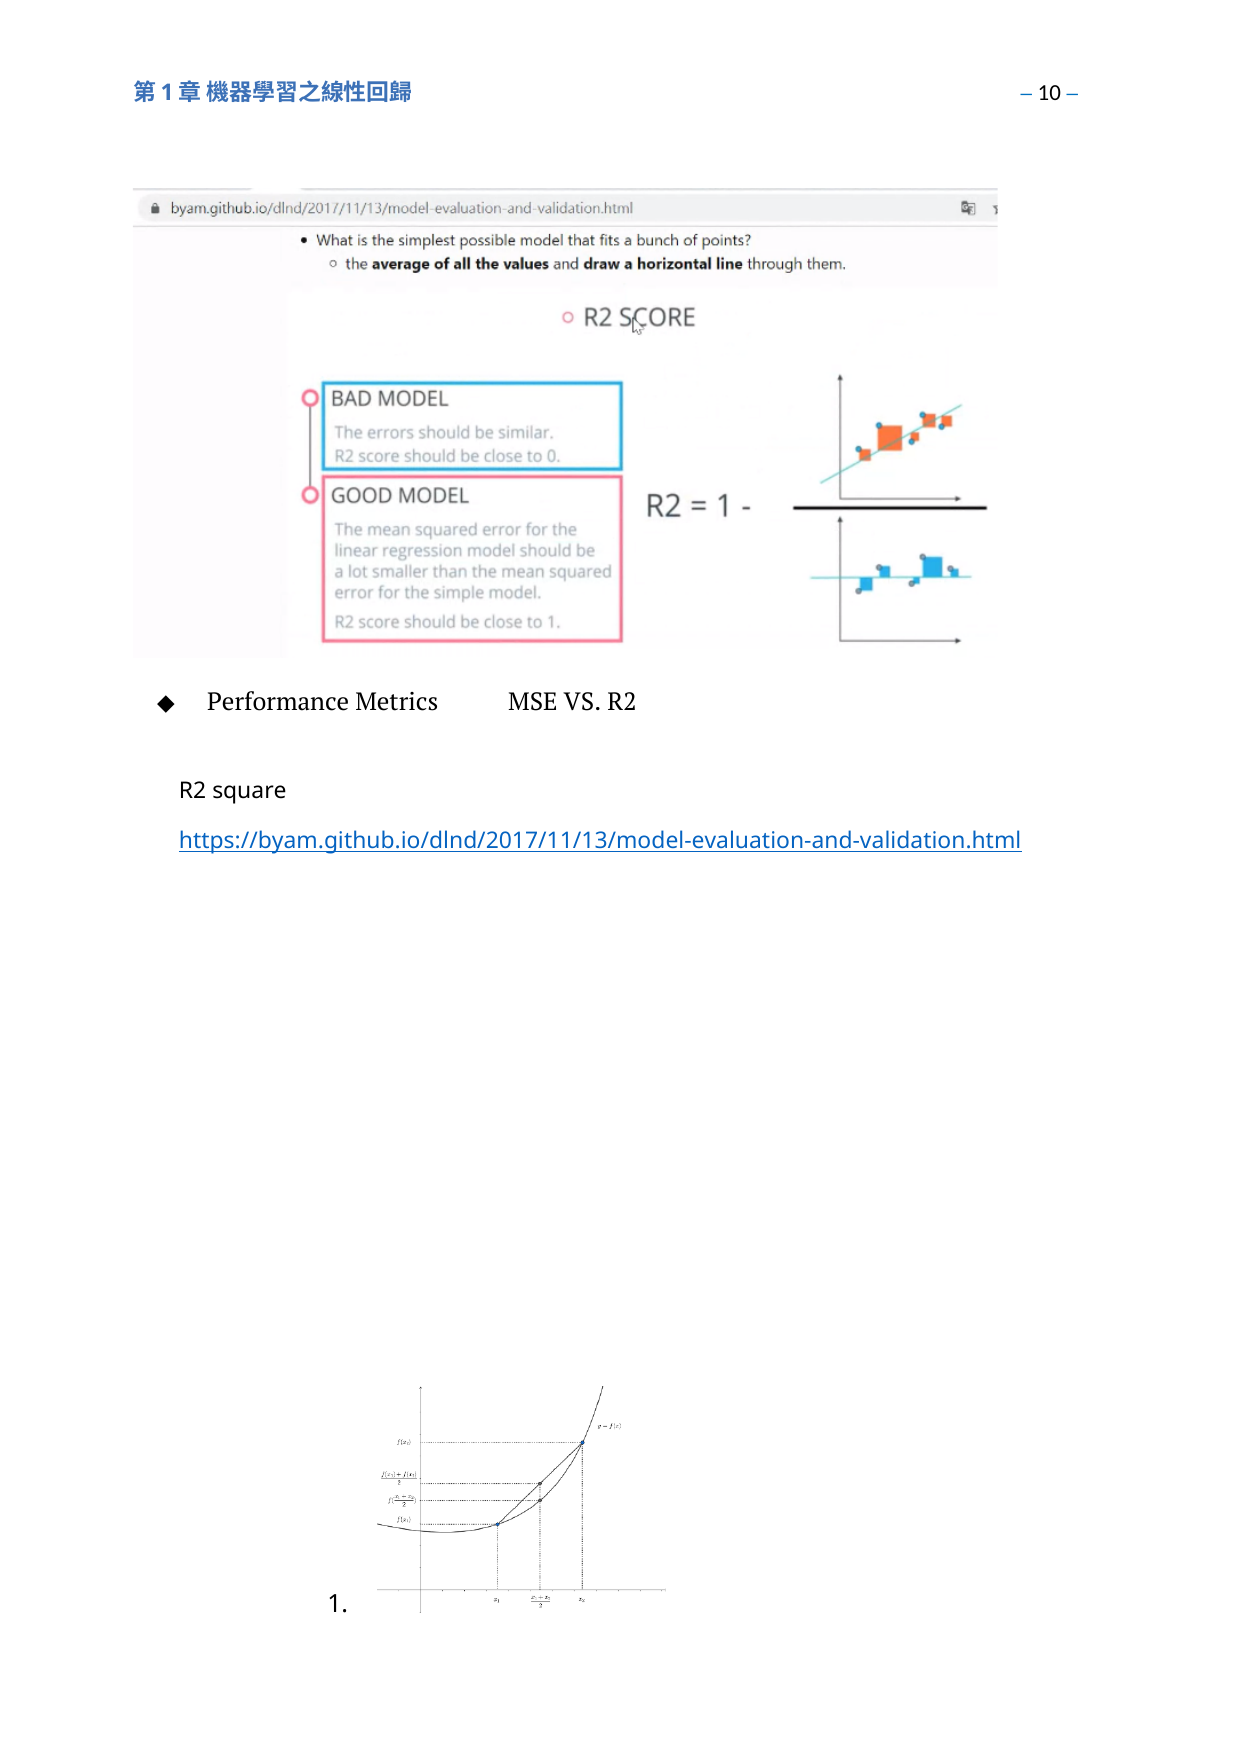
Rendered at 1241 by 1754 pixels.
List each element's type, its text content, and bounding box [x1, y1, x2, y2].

text https://byam.github.io/dlnd/2017/11/13/model-evaluation-and-validation.html [179, 824, 1167, 855]
text R2 square [179, 774, 1167, 805]
picture [377, 1386, 666, 1613]
picture [132, 188, 998, 658]
list Performance Metrics MSE VS. R2 [157, 676, 1167, 723]
